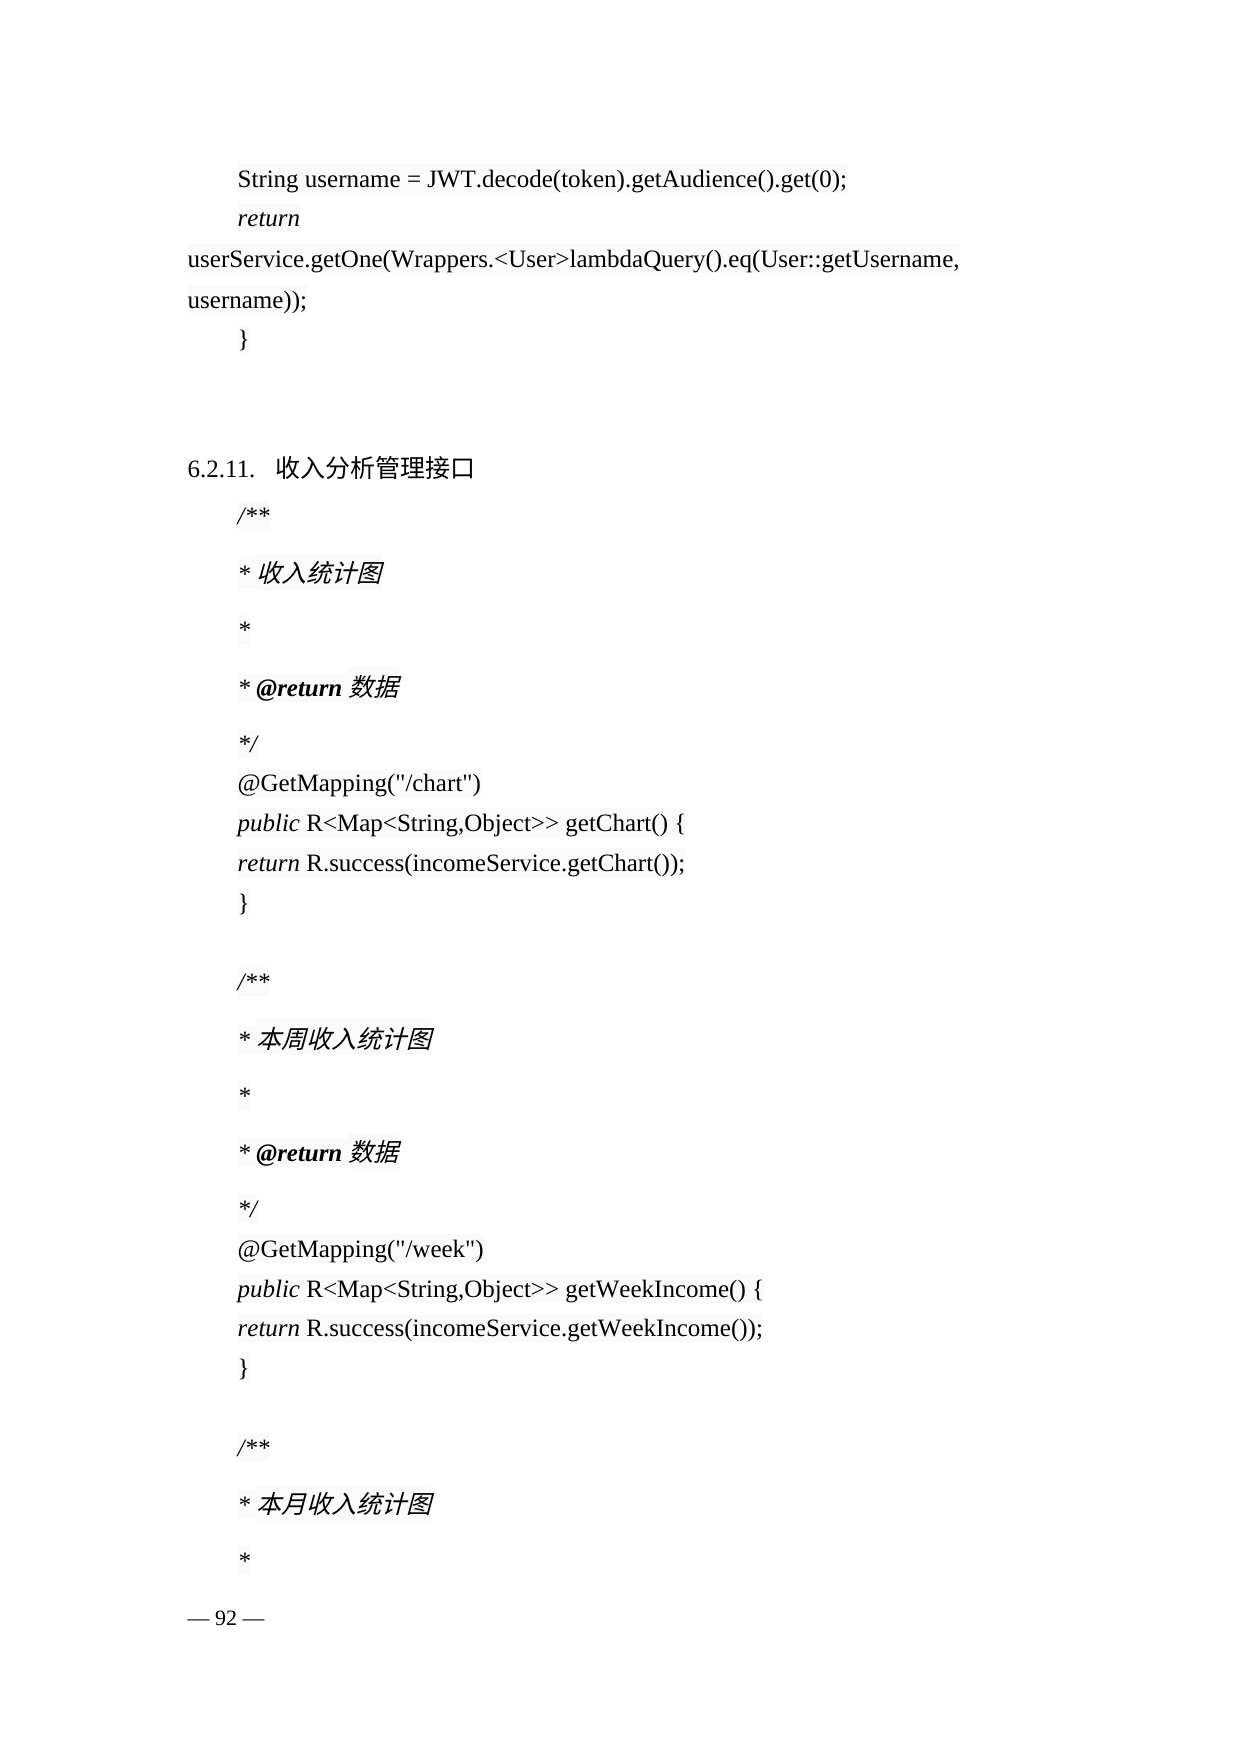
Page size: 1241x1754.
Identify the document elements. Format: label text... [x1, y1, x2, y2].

text @GetMapping("/week") [187, 1232, 1053, 1265]
text } [187, 886, 1053, 918]
text public R<Map<String,Object>> getChart() { [187, 806, 1053, 839]
text } [187, 1351, 1053, 1384]
text return R.success(incomeService.getChart()); [187, 846, 1053, 878]
text */ [187, 1193, 1053, 1225]
text * [187, 1544, 1053, 1577]
text /** [187, 499, 1053, 532]
text public R<Map<String,Object>> getWeekIncome() { [187, 1272, 1053, 1304]
text * [187, 613, 1053, 646]
text return userService.getOne(Wrappers.<User>lambdaQuery().eq(User::getUsername, username)); [187, 202, 1053, 315]
text * @return 数据 [187, 653, 1053, 718]
text @GetMapping("/chart") [187, 767, 1053, 799]
text /** [187, 965, 1053, 998]
text } [187, 323, 1053, 355]
text * [187, 1079, 1053, 1111]
text * @return 数据 [187, 1118, 1053, 1183]
text * 收入统计图 [187, 539, 1053, 604]
subtitle 收入分析管理接口 [187, 434, 1053, 499]
text /** [187, 1431, 1053, 1463]
text return R.success(incomeService.getWeekIncome()); [187, 1312, 1053, 1344]
text String username = JWT.decode(token).getAudience().get(0); [187, 162, 1053, 194]
text */ [187, 727, 1053, 759]
text * 本月收入统计图 [187, 1470, 1053, 1535]
text * 本周收入统计图 [187, 1005, 1053, 1070]
